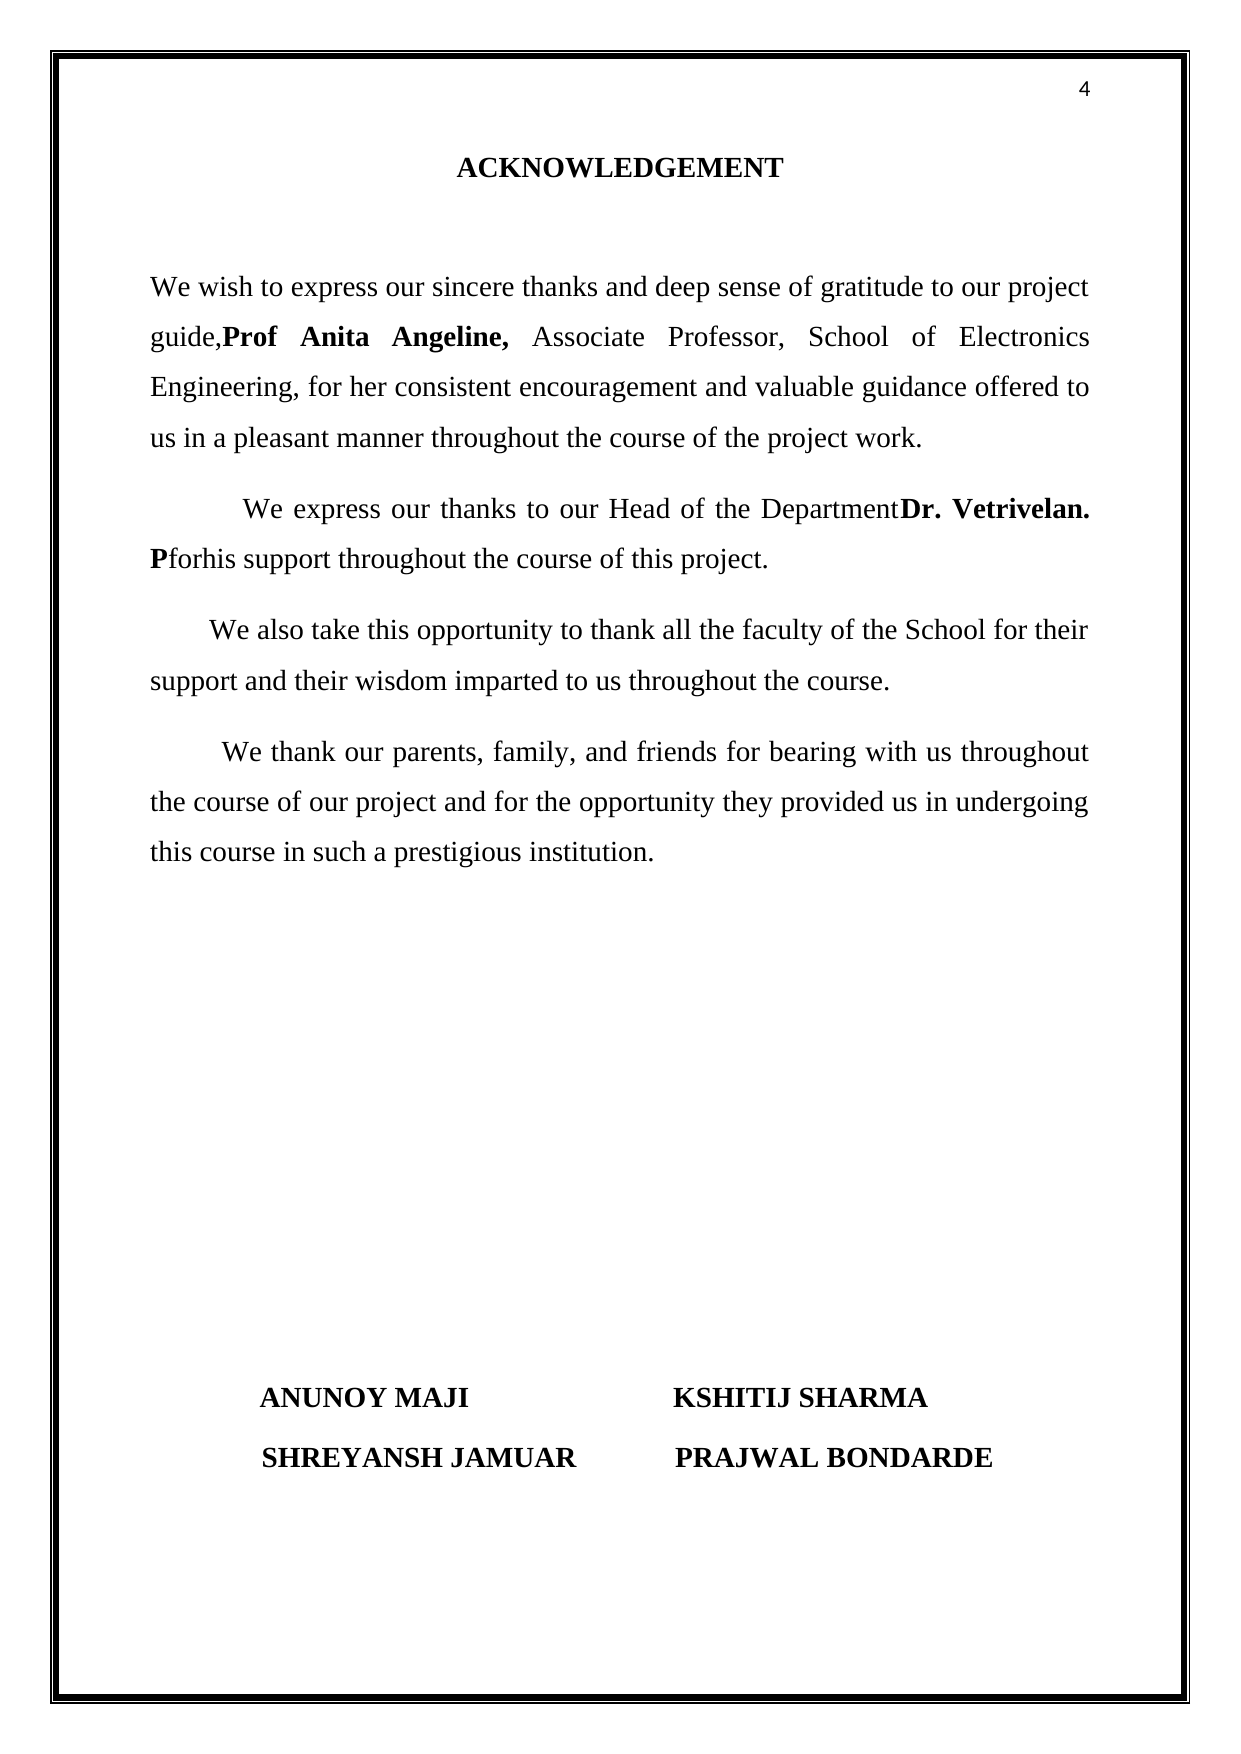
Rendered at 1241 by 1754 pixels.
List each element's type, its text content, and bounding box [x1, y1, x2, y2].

text We express our thanks to our Head of the DepartmentDr. Vetrivelan. Pforhis support throughout the course of this project. [150, 491, 1090, 575]
text SHREYANSH JAMUAR PRAJWAL BONDARDE [150, 1440, 1090, 1473]
text ANUNOY MAJI KSHITIJ SHARMA [150, 1381, 1090, 1414]
text ACKNOWLEDGEMENT [150, 150, 1090, 183]
text We also take this opportunity to thank all the faculty of the School for their support and their wisdom imparted to us throughout the course. [150, 612, 1090, 696]
text We thank our parents, family, and friends for bearing with us throughout the course of our project and for the opportunity they provided us in undergoing this course in such a prestigious institution. [150, 734, 1090, 868]
text We wish to express our sincere thanks and deep sense of gratitude to our project guide,Prof Anita Angeline, Associate Professor, School of Electronics Engineering, for her consistent encouragement and valuable guidance offered to us in a pleasant manner throughout the course of the project work. [150, 269, 1090, 453]
